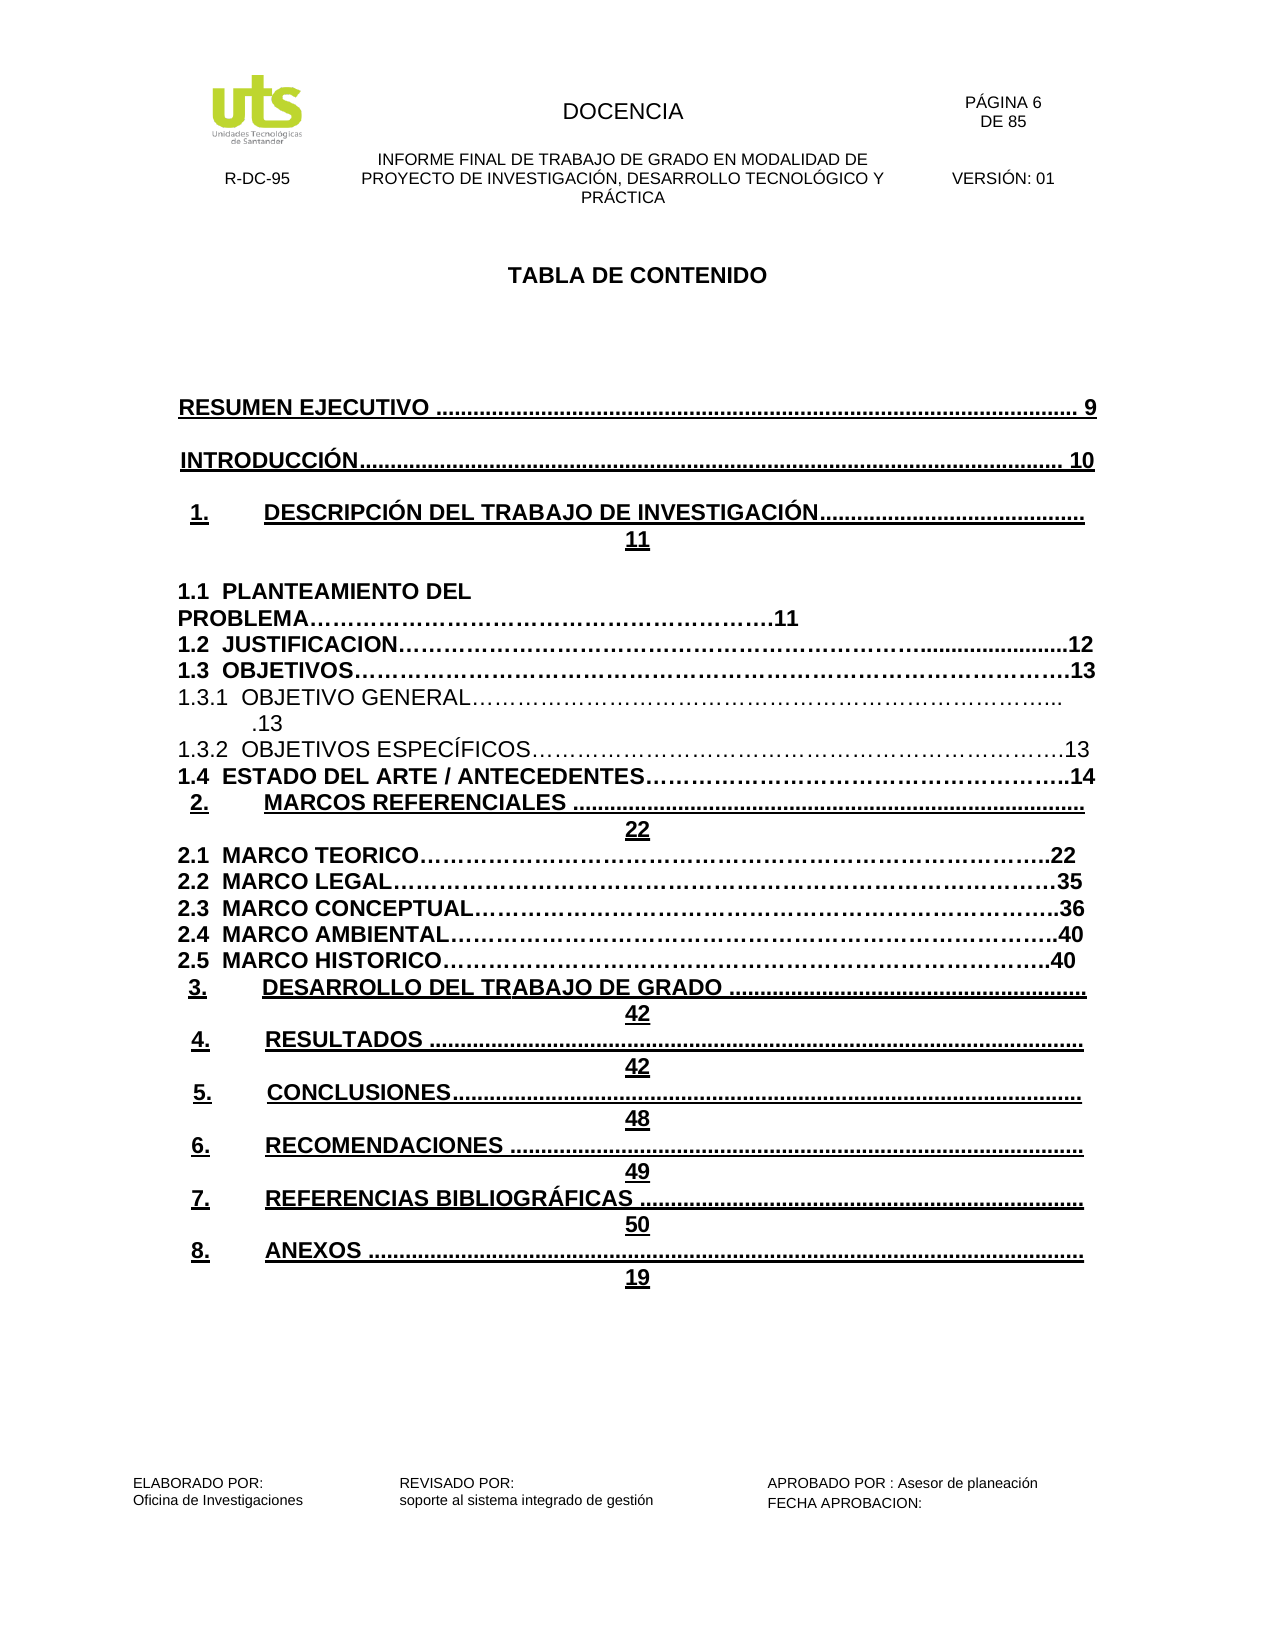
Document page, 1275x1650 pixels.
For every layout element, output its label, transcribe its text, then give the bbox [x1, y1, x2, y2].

text 4. RESULTADOS .......................................................................................................... 42 [177, 1026, 1098, 1079]
text 2.4 MARCO AMBIENTAL……………………………………………………………………..40 [177, 921, 1098, 947]
text 5. CONCLUSIONES...................................................................................................... 48 [177, 1079, 1098, 1132]
text RESUMEN EJECUTIVO ........................................................................................................ 9 [177, 394, 1098, 420]
text 2.2 MARCO LEGAL……………………………………………………………………………35 [177, 868, 1098, 894]
text 1.1 PLANTEAMIENTO DEL PROBLEMA…………………………………………………….11 [177, 578, 1098, 631]
text 2.5 MARCO HISTORICO……………………………………………………………………..40 [177, 947, 1098, 974]
text 1.4 ESTADO DEL ARTE / ANTECEDENTES………………………………………………..14 [177, 763, 1098, 789]
text 1.3 OBJETIVOS………………………………………………………………………………….13 [177, 657, 1098, 684]
text 1.3.2 OBJETIVOS ESPECÍFICOS…………………………………………………………….13 [177, 736, 1098, 763]
text 3. DESARROLLO DEL TRABAJO DE GRADO .......................................................... 42 [177, 974, 1098, 1026]
text 2.1 MARCO TEORICO………………………………………………………………………..22 [177, 842, 1098, 868]
text 2.3 MARCO CONCEPTUAL…………………………………………………………………..36 [177, 894, 1098, 921]
text 8. ANEXOS .................................................................................................................... 19 [177, 1237, 1098, 1290]
text 6. RECOMENDACIONES ............................................................................................. 49 [177, 1132, 1098, 1184]
text 1. DESCRIPCIÓN DEL TRABAJO DE INVESTIGACIÓN........................................... 11 [177, 499, 1098, 552]
text TABLA DE CONTENIDO [177, 262, 1098, 288]
text 7. REFERENCIAS BIBLIOGRÁFICAS ........................................................................ 50 [177, 1184, 1098, 1237]
text 1.3.1 OBJETIVO GENERAL…………………………………………………………………... .13 [177, 684, 1098, 736]
text INTRODUCCIÓN.................................................................................................................. 10 [177, 447, 1098, 473]
text 1.2 JUSTIFICACION……………………………………………………………........................12 [177, 631, 1098, 657]
picture [212, 75, 302, 144]
text 2. MARCOS REFERENCIALES ................................................................................... 22 [177, 789, 1098, 842]
